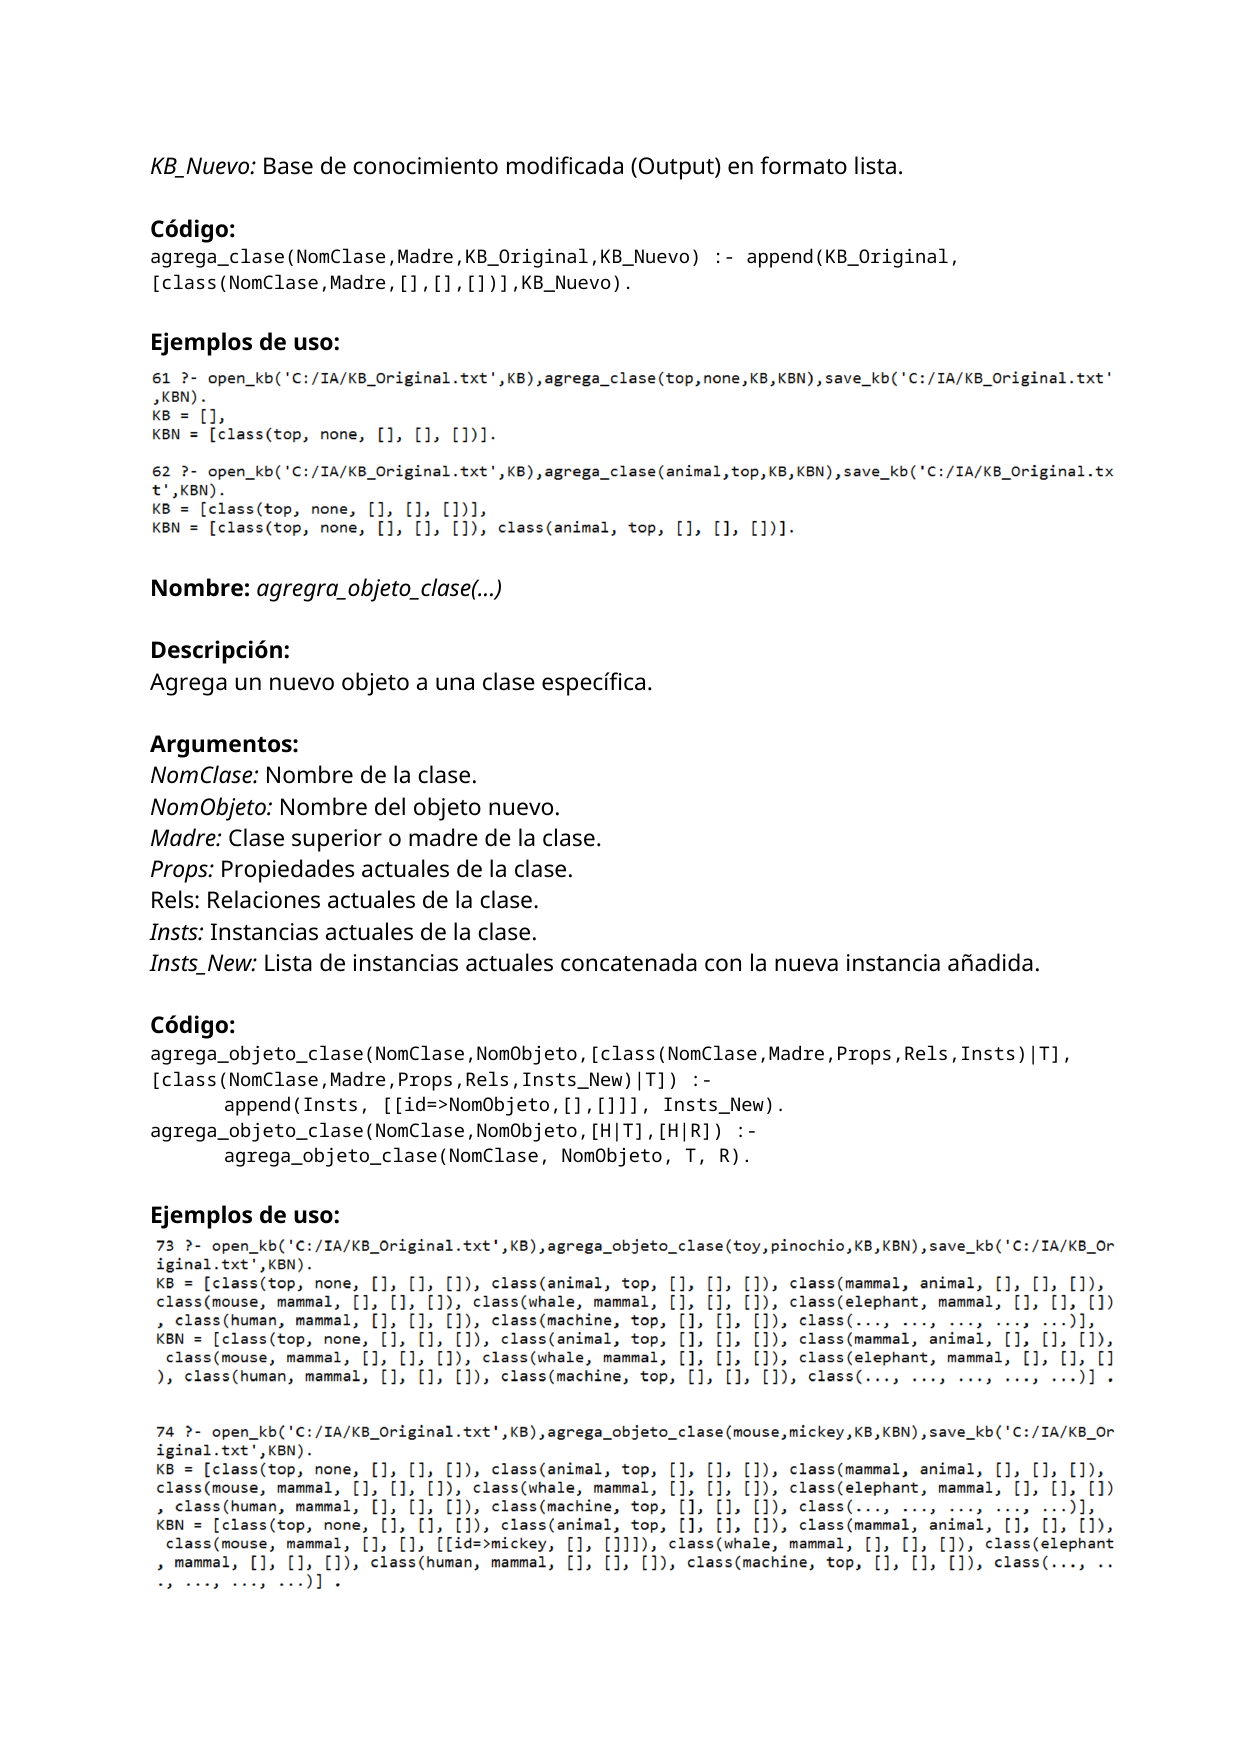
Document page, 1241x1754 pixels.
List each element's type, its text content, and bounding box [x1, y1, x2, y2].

text agrega_objeto_clase(NomClase, NomObjeto, T, R). [150, 1143, 1090, 1168]
text agrega_objeto_clase(NomClase,NomObjeto,[class(NomClase,Madre,Props,Rels,Insts)|T],[class(NomClase,Madre,Props,Rels,Insts_New)|T]) :- [150, 1041, 1090, 1092]
text Descripción: [150, 634, 1090, 666]
text agrega_clase(NomClase,Madre,KB_Original,KB_Nuevo) :- append(KB_Original,[class(NomClase,Madre,[],[],[])],KB_Nuevo). [150, 244, 1090, 295]
text Ejemplos de uso: [150, 1199, 1090, 1231]
text Agrega un nuevo objeto a una clase específica. [150, 666, 1090, 697]
text NomClase: Nombre de la clase. [150, 759, 1090, 791]
text Insts: Instancias actuales de la clase. [150, 916, 1090, 947]
text Código: [150, 212, 1090, 244]
text NomObjeto: Nombre del objeto nuevo. [150, 791, 1090, 822]
picture [150, 1235, 1122, 1594]
text Ejemplos de uso: [150, 326, 1090, 357]
text Rels: Relaciones actuales de la clase. [150, 884, 1090, 916]
text Props: Propiedades actuales de la clase. [150, 853, 1090, 884]
text Argumentos: [150, 728, 1090, 759]
text agrega_objeto_clase(NomClase,NomObjeto,[H|T],[H|R]) :- [150, 1117, 1090, 1143]
text Insts_New: Lista de instancias actuales concatenada con la nueva instancia añadida. [150, 947, 1090, 978]
text Código: [150, 1009, 1090, 1041]
text Nombre: agregra_objeto_clase(...) [150, 572, 1090, 603]
text Madre: Clase superior o madre de la clase. [150, 822, 1090, 853]
picture [150, 362, 1119, 541]
text append(Insts, [[id=>NomObjeto,[],[]]], Insts_New). [150, 1092, 1090, 1117]
text KB_Nuevo: Base de conocimiento modificada (Output) en formato lista. [150, 150, 1090, 181]
